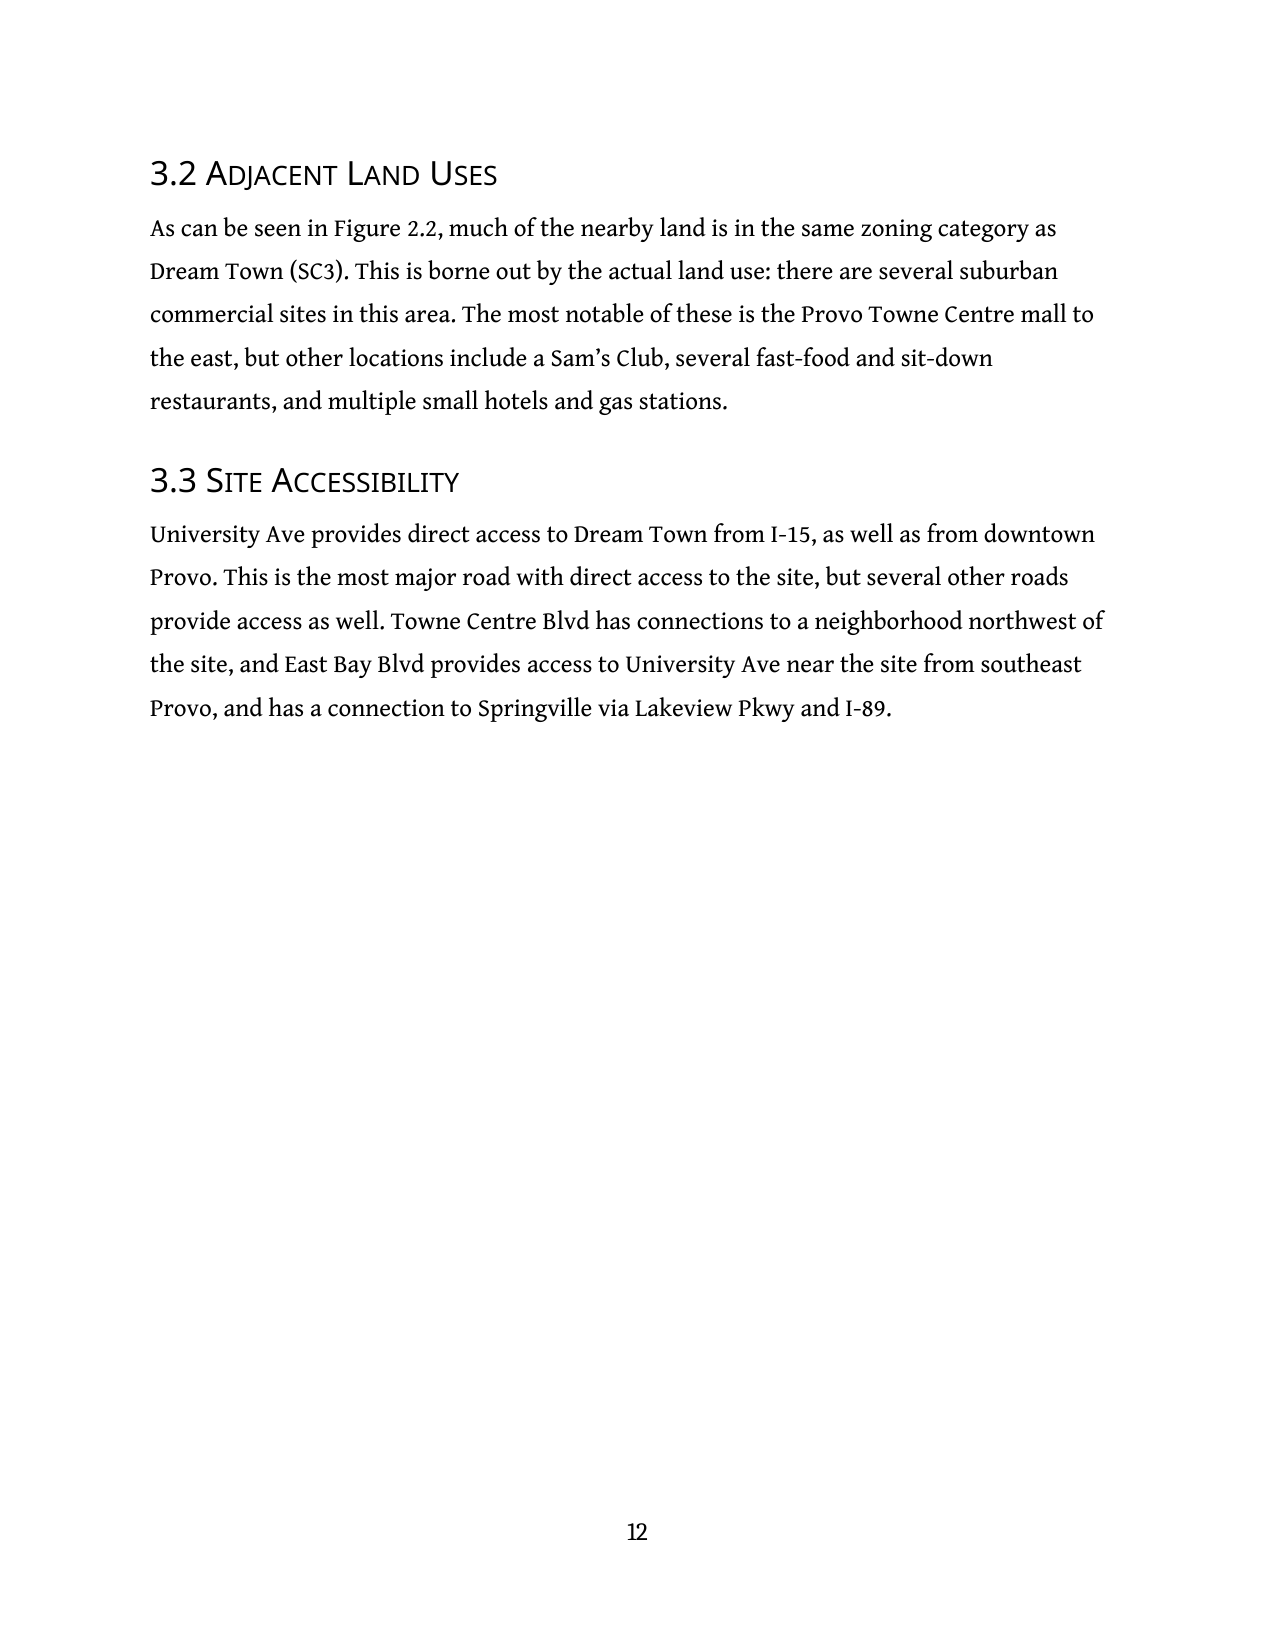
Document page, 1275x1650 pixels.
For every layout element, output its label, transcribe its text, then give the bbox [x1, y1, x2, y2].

text University Ave provides direct access to Dream Town from I-15, as well as from downtown Provo. This is the most major road with direct access to the site, but several other roads provide access as well. Towne Centre Blvd has connections to a neighborhood northwest of the site, and East Bay Blvd provides access to University Ave near the site from southeast Provo, and has a connection to Springville via Lakeview Pkwy and I-89. [150, 521, 1125, 723]
subtitle 3.3 Site Accessibility [150, 456, 1125, 502]
subtitle 3.2 Adjacent Land Uses [150, 150, 1125, 195]
text As can be seen in Figure 2.2, much of the nearby land is in the same zoning category as Dream Town (SC3). This is borne out by the actual land use: there are several suburban commercial sites in this area. The most notable of these is the Provo Towne Centre mall to the east, but other locations include a Sam’s Club, several fast-food and sit-down restaurants, and multiple small hotels and gas stations. [150, 214, 1125, 417]
